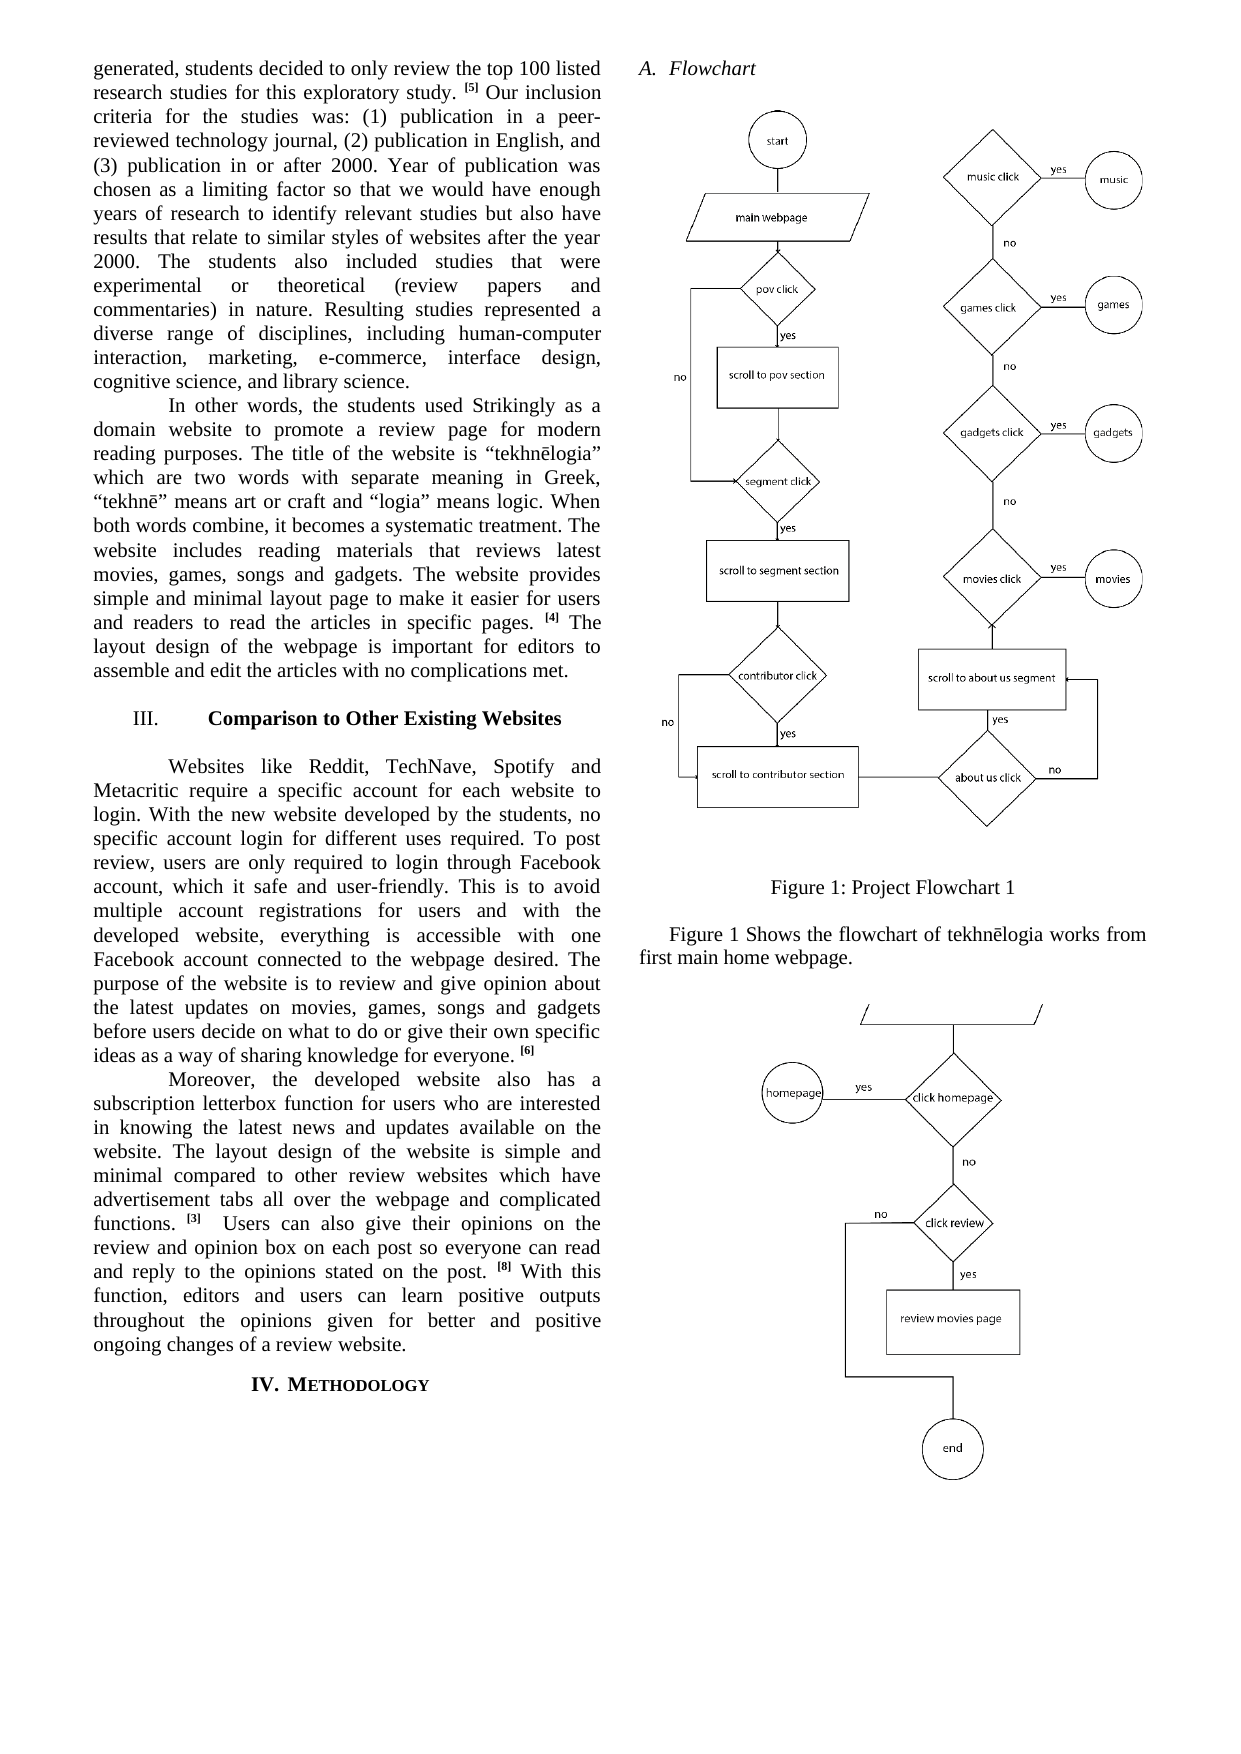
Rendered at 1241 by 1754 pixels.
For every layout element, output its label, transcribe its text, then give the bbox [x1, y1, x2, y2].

text Moreover, the developed website also has a subscription letterbox function for users who are interested in knowing the latest news and updates available on the website. The layout design of the website is simple and minimal compared to other review websites which have advertisement tabs all over the webpage and complicated functions. [3] Users can also give their opinions on the review and opinion box on each post so everyone can read and reply to the opinions stated on the post. [8] With this function, editors and users can learn positive outputs throughout the opinions given for better and positive ongoing changes of a review website. [93, 1067, 601, 1356]
subtitle Flowchart [639, 56, 1147, 80]
subtitle Methodology [93, 1372, 601, 1396]
picture [761, 1004, 1055, 1480]
picture [643, 110, 1143, 827]
text Websites like Reddit, TechNave, Spotify and Metacritic require a specific account for each website to login. With the new website developed by the students, no specific account login for different uses required. To post review, users are only required to login through Facebook account, which it safe and user-friendly. This is to avoid multiple account registrations for users and with the developed website, everything is accessible with one Facebook account connected to the webpage desired. The purpose of the website is to review and give opinion about the latest updates on movies, games, songs and gadgets before users decide on what to do or give their own specific ideas as a way of sharing knowledge for everyone. [6] [93, 754, 601, 1067]
text In other words, the students used Strikingly as a domain website to promote a review page for modern reading purposes. The title of the website is “tekhnēlogia” which are two words with separate meaning in Greek, “tekhnē” means art or craft and “logia” means logic. When both words combine, it becomes a systematic treatment. The website includes reading materials that reviews latest movies, games, songs and gadgets. The website provides simple and minimal layout page to make it easier for users and readers to read the articles in specific pages. [4] The layout design of the webpage is important for editors to assemble and edit the articles with no complications met. [93, 393, 601, 682]
text Figure 1 Shows the flowchart of tekhnēlogia works from first main home webpage. [639, 923, 1147, 969]
text Figure 1: Project Flowchart 1 [639, 875, 1147, 899]
text III. Comparison to Other Existing Websites [93, 706, 601, 730]
